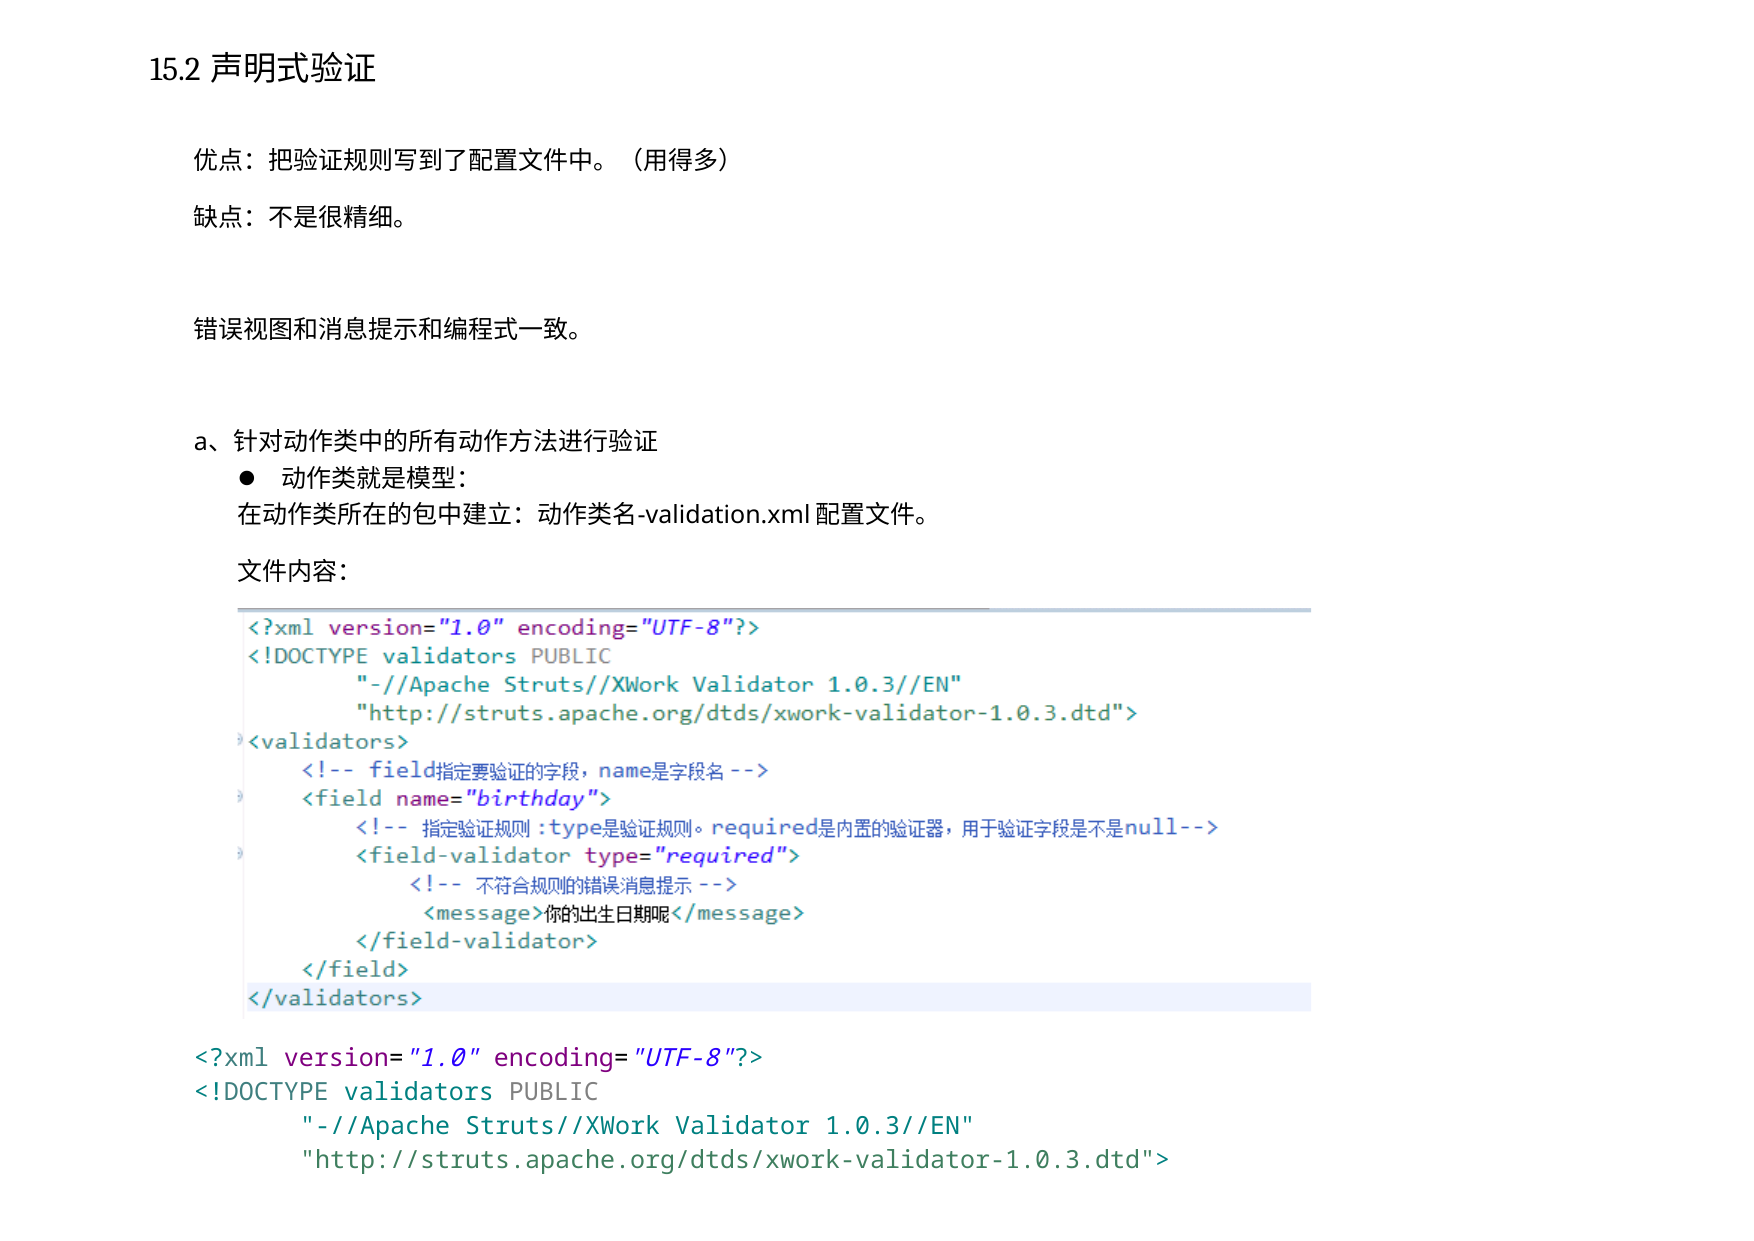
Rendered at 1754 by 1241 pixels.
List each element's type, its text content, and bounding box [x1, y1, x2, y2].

text <!DOCTYPE validators PUBLIC [150, 1074, 1636, 1108]
text 文件内容： [194, 551, 1636, 588]
subtitle 声明式验证 [150, 41, 1636, 89]
text 缺点：不是很精细。 [150, 198, 1636, 234]
text <?xml version="1.0" encoding="UTF-8"?> [150, 1040, 1636, 1074]
text "-//Apache Struts//XWork Validator 1.0.3//EN" [150, 1108, 1636, 1142]
text 错误视图和消息提示和编程式一致。 [150, 310, 1636, 346]
picture [237, 608, 1312, 1019]
list 针对动作类中的所有动作方法进行验证 [150, 422, 1636, 458]
list 动作类就是模型： [237, 458, 1636, 494]
text 优点：把验证规则写到了配置文件中。（用得多） [150, 141, 1636, 177]
text "http://struts.apache.org/dtds/xwork-validator-1.0.3.dtd"> [150, 1142, 1636, 1176]
text 在动作类所在的包中建立：动作类名-validation.xml配置文件。 [194, 494, 1636, 531]
